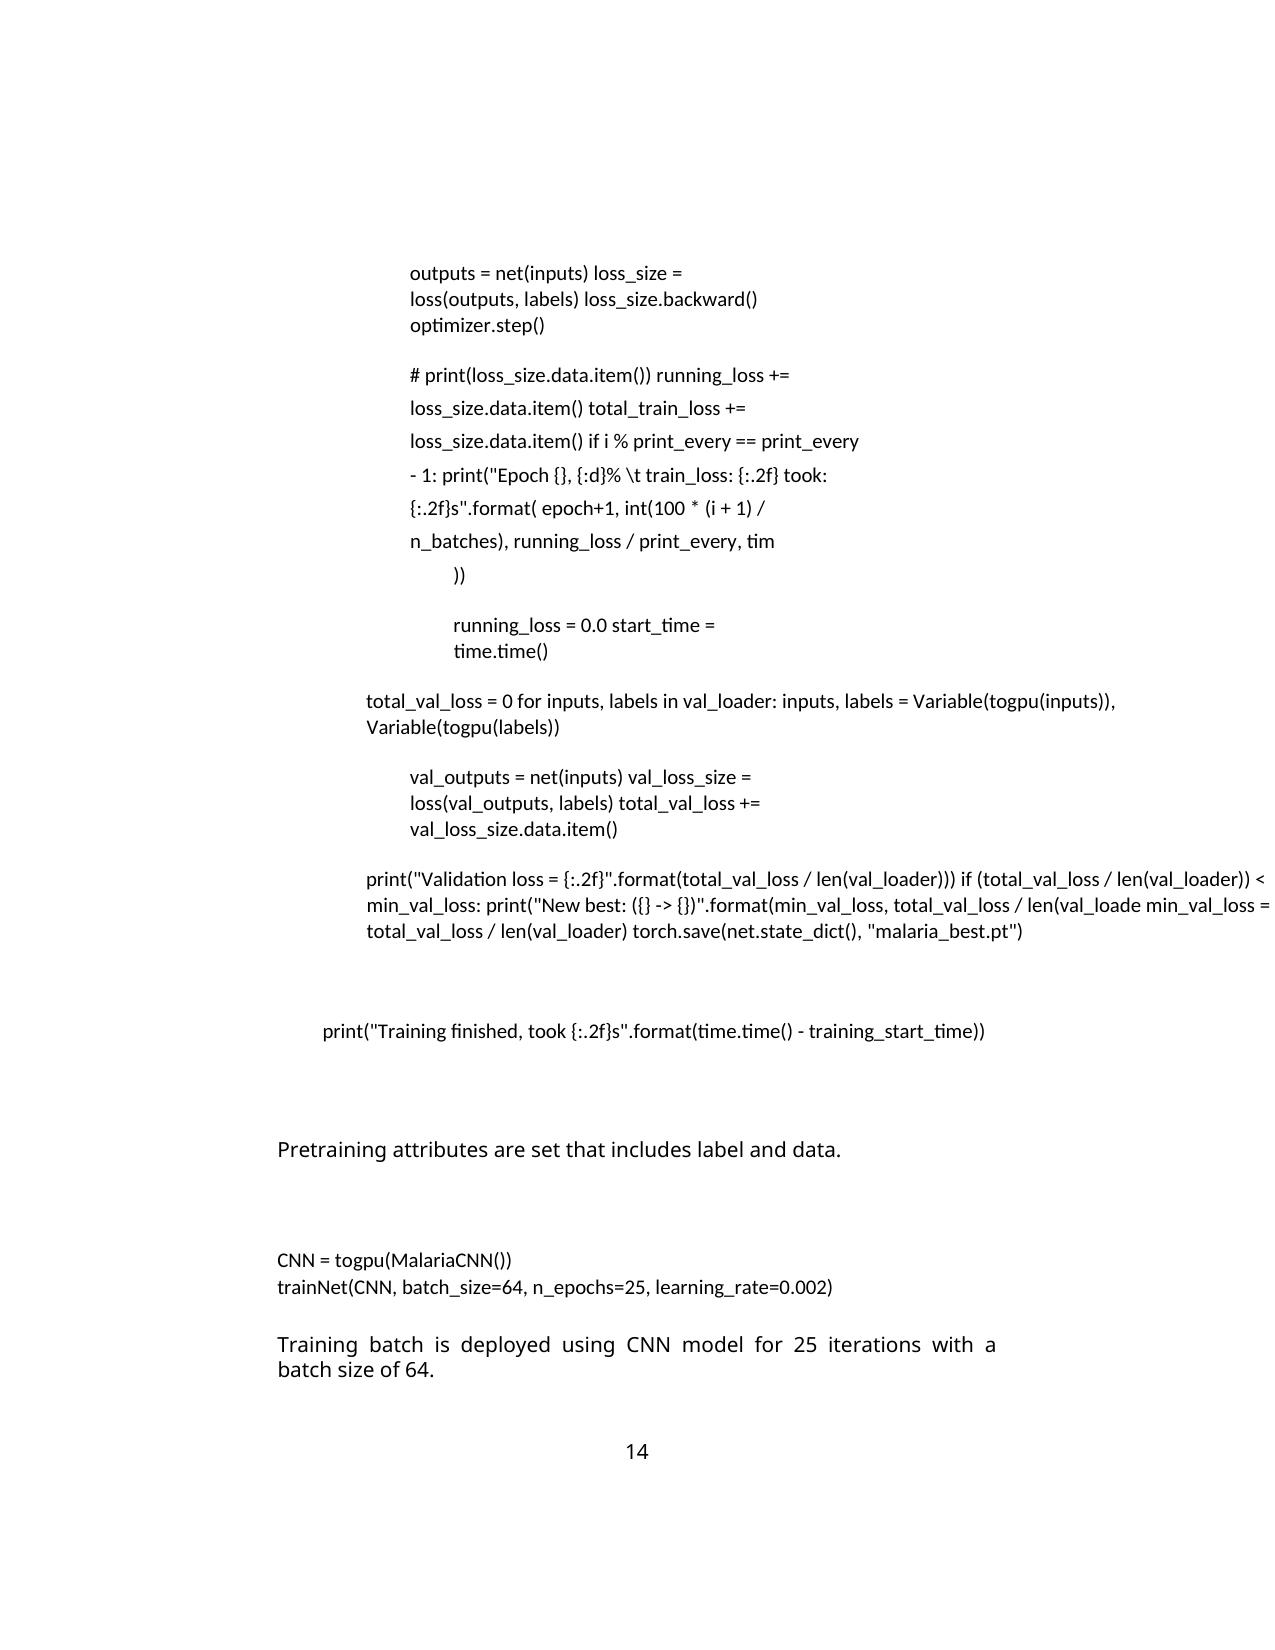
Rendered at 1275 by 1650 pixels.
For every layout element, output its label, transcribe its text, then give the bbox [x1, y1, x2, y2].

text # print(loss_size.data.item()) running_loss += loss_size.data.item() total_train_loss += loss_size.data.item() if i % print_every == print_every - 1: print("Epoch {}, {:d}% \t train_loss: {:.2f} took: {:.2f}s".format( epoch+1, int(100 * (i + 1) / n_batches), running_loss / print_every, tim [409, 362, 867, 554]
text trainNet(CNN, batch_size=64, n_epochs=25, learning_rate=0.002) [277, 1274, 1272, 1299]
text Pretraining attributes are set that includes label and data. [277, 1137, 998, 1163]
text print("Training finished, took {:.2f}s".format(time.time() - training_start_time)) [322, 1018, 1272, 1044]
text running_loss = 0.0 start_time = time.time() [453, 612, 758, 663]
text total_val_loss = 0 for inputs, labels in val_loader: inputs, labels = Variable(togpu(inputs)), Variable(togpu(labels)) [366, 688, 1118, 739]
text val_outputs = net(inputs) val_loss_size = loss(val_outputs, labels) total_val_loss += val_loss_size.data.item() [409, 764, 878, 842]
text outputs = net(inputs) loss_size = loss(outputs, labels) loss_size.backward() optimizer.step() [409, 260, 769, 338]
text Training batch is deployed using CNN model for 25 iterations with a batch size of 64. [277, 1332, 998, 1383]
text print("Validation loss = {:.2f}".format(total_val_loss / len(val_loader))) if (total_val_loss / len(val_loader)) < min_val_loss: print("New best: ({} -> {})".format(min_val_loss, total_val_loss / len(val_loade min_val_loss = total_val_loss / len(val_loader) torch.save(net.state_dict(), "malaria_best.pt") [366, 866, 1275, 944]
text CNN = togpu(MalariaCNN()) [277, 1247, 1272, 1273]
text )) [453, 562, 1272, 588]
